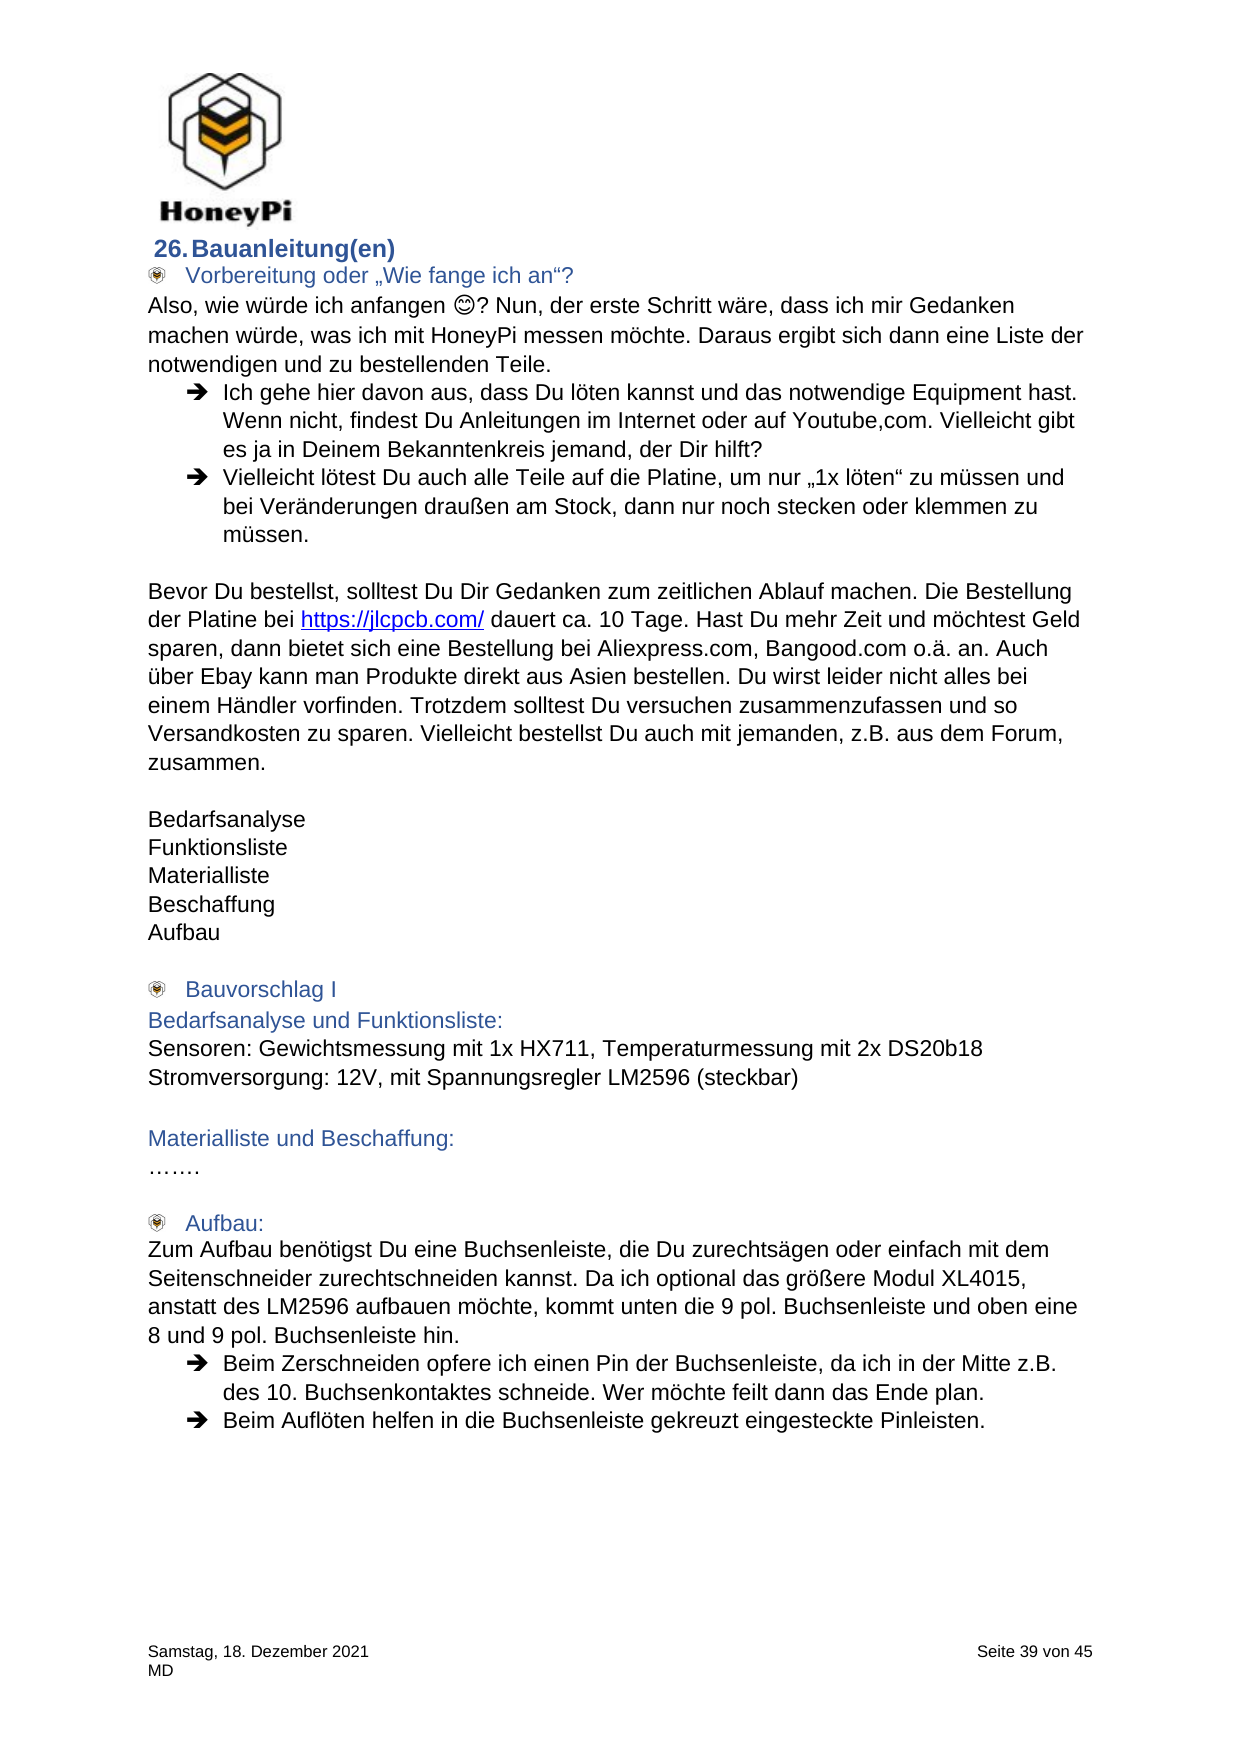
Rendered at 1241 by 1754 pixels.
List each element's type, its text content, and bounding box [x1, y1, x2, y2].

list Vielleicht lötest Du auch alle Teile auf die Platine, um nur „1x löten“ zu müssen und bei Veränderungen draußen am Stock, dann nur noch stecken oder klemmen zu müssen. [185, 464, 1092, 547]
picture [148, 1214, 166, 1232]
text Bedarfsanalyse [148, 806, 1092, 832]
text Beschaffung [148, 891, 1092, 917]
text Sensoren: Gewichtsmessung mit 1x HX711, Temperaturmessung mit 2x DS20b18 [148, 1035, 1092, 1061]
list Beim Auflöten helfen in die Buchsenleiste gekreuzt eingesteckte Pinleisten. [185, 1407, 1092, 1433]
text Zum Aufbau benötigst Du eine Buchsenleiste, die Du zurechtsägen oder einfach mit dem Seitenschneider zurechtschneiden kannst. Da ich optional das größere Modul XL4015, anstatt des LM2596 aufbauen möchte, kommt unten die 9 pol. Buchsenleiste und oben eine 8 und 9 pol. Buchsenleiste hin. [148, 1236, 1092, 1348]
text Also, wie würde ich anfangen ? Nun, der erste Schritt wäre, dass ich mir Gedanken machen würde, was ich mit HoneyPi messen möchte. Daraus ergibt sich dann eine Liste der notwendigen und zu bestellenden Teile. [148, 289, 1092, 377]
text Stromversorgung: 12V, mit Spannungsregler LM2596 (steckbar) [148, 1063, 1092, 1090]
text Materialliste [148, 862, 1092, 889]
subtitle Bauvorschlag I [148, 976, 1092, 1002]
subtitle Vorbereitung oder „Wie fange ich an“? [148, 262, 1092, 289]
text Bevor Du bestellst, solltest Du Dir Gedanken zum zeitlichen Ablauf machen. Die Bestellung der Platine bei https://jlcpcb.com/ dauert ca. 10 Tage. Hast Du mehr Zeit und möchtest Geld sparen, dann bietet sich eine Bestellung bei Aliexpress.com, Bangood.com o.ä. an. Auch über Ebay kann man Produkte direkt aus Asien bestellen. Du wirst leider nicht alles bei einem Händler vorfinden. Trotzdem solltest Du versuchen zusammenzufassen und so Versandkosten zu sparen. Vielleicht bestellst Du auch mit jemanden, z.B. aus dem Forum, zusammen. [148, 578, 1092, 775]
subtitle Bauanleitung(en) [154, 234, 1092, 262]
text ……. [148, 1153, 1092, 1179]
picture [148, 267, 166, 284]
subtitle Materialliste und Beschaffung: [148, 1124, 1092, 1151]
list Ich gehe hier davon aus, dass Du löten kannst und das notwendige Equipment hast. Wenn nicht, findest Du Anleitungen im Internet oder auf Youtube,com. Vielleicht gibt es ja in Deinem Bekanntenkreis jemand, der Dir hilft? [185, 379, 1092, 462]
text Funktionsliste [148, 834, 1092, 860]
text Aufbau [148, 919, 1092, 946]
picture [147, 73, 304, 230]
list Beim Zerschneiden opfere ich einen Pin der Buchsenleiste, da ich in der Mitte z.B. des 10. Buchsenkontaktes schneide. Wer möchte feilt dann das Ende plan. [185, 1350, 1092, 1405]
picture [148, 981, 166, 998]
subtitle Aufbau: [148, 1210, 1092, 1236]
subtitle Bedarfsanalyse und Funktionsliste: [148, 1007, 1092, 1033]
